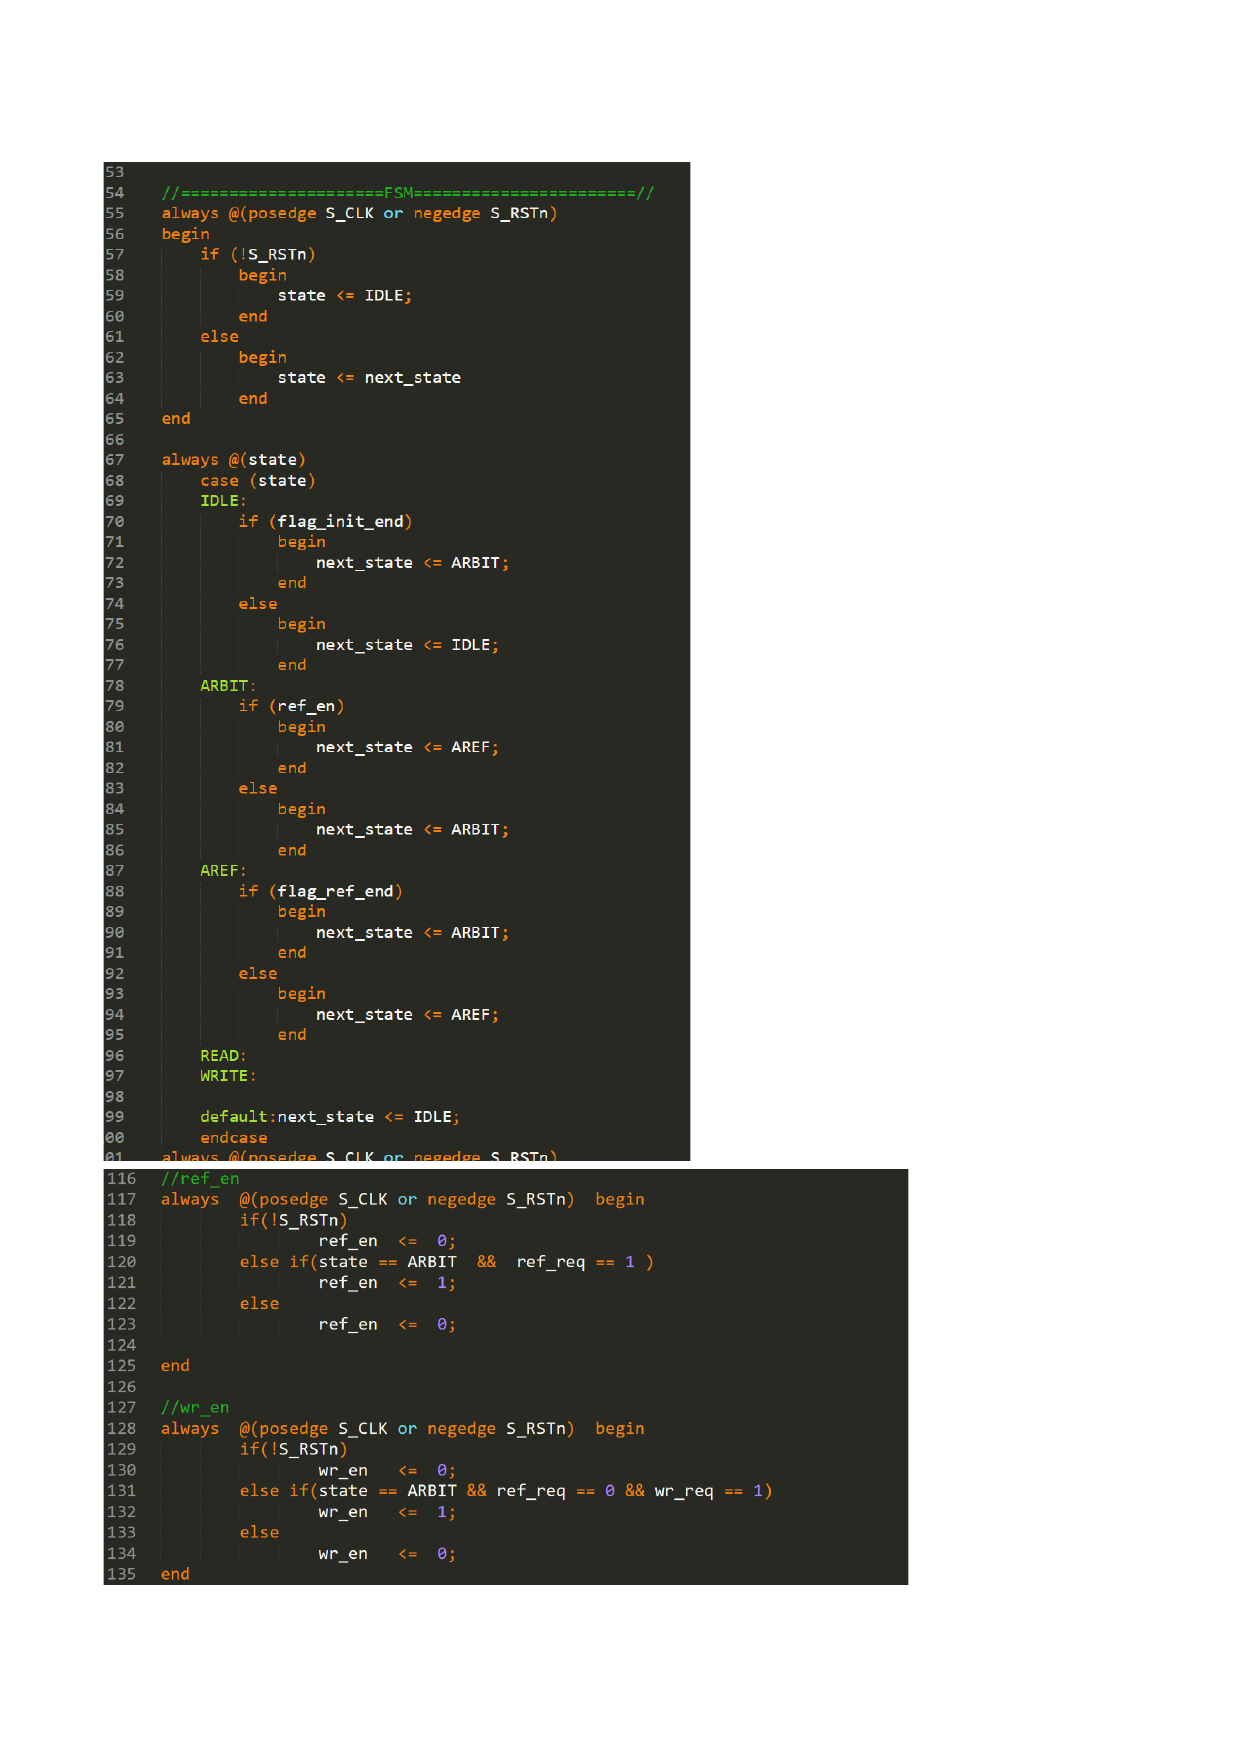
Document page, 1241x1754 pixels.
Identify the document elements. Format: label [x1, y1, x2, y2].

picture [103, 1169, 909, 1585]
picture [103, 162, 691, 1161]
